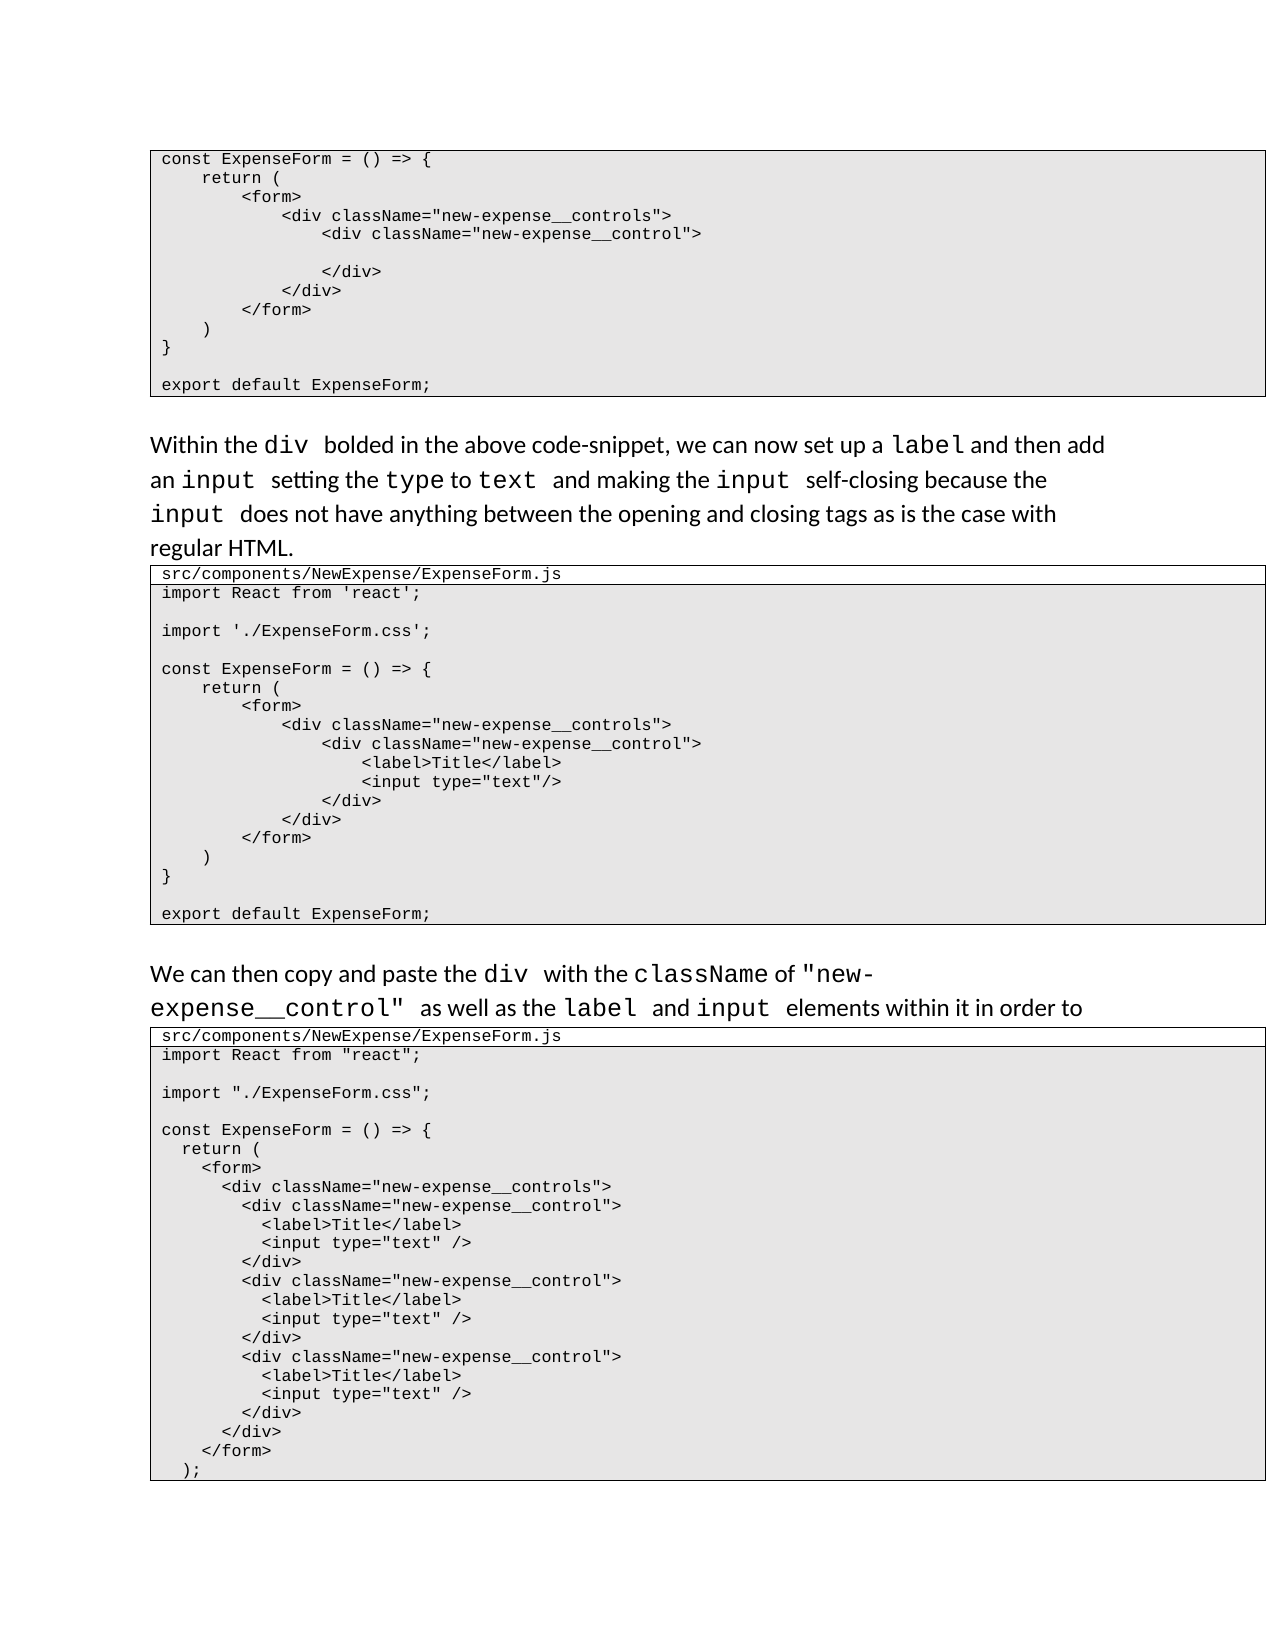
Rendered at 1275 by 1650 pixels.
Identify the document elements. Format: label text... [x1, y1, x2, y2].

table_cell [151, 1047, 1265, 1480]
table_cell import React from 'react'; import './ExpenseForm.css'; const ExpenseForm = () => { return ( <form> <div className="new-expense__controls"> <div className="new-expense__control"> <label>Title</label> <input type="text"/> </div> </div> </form> ) } export default ExpenseForm; [151, 585, 1265, 924]
text We can then copy and paste the div with the className of "new-expense__control" as well as the label and input elements within it in order to [150, 958, 1125, 1024]
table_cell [151, 151, 1265, 396]
table_header src/components/NewExpense/ExpenseForm.js [151, 566, 1265, 584]
text Within the div bolded in the above code-snippet, we can now set up a label and then add an input setting the type to text and making the input self-closing because the input does not have anything between the opening and closing tags as is the case with regular HTML. [150, 429, 1125, 563]
table_header src/components/NewExpense/ExpenseForm.js [151, 1028, 1265, 1046]
